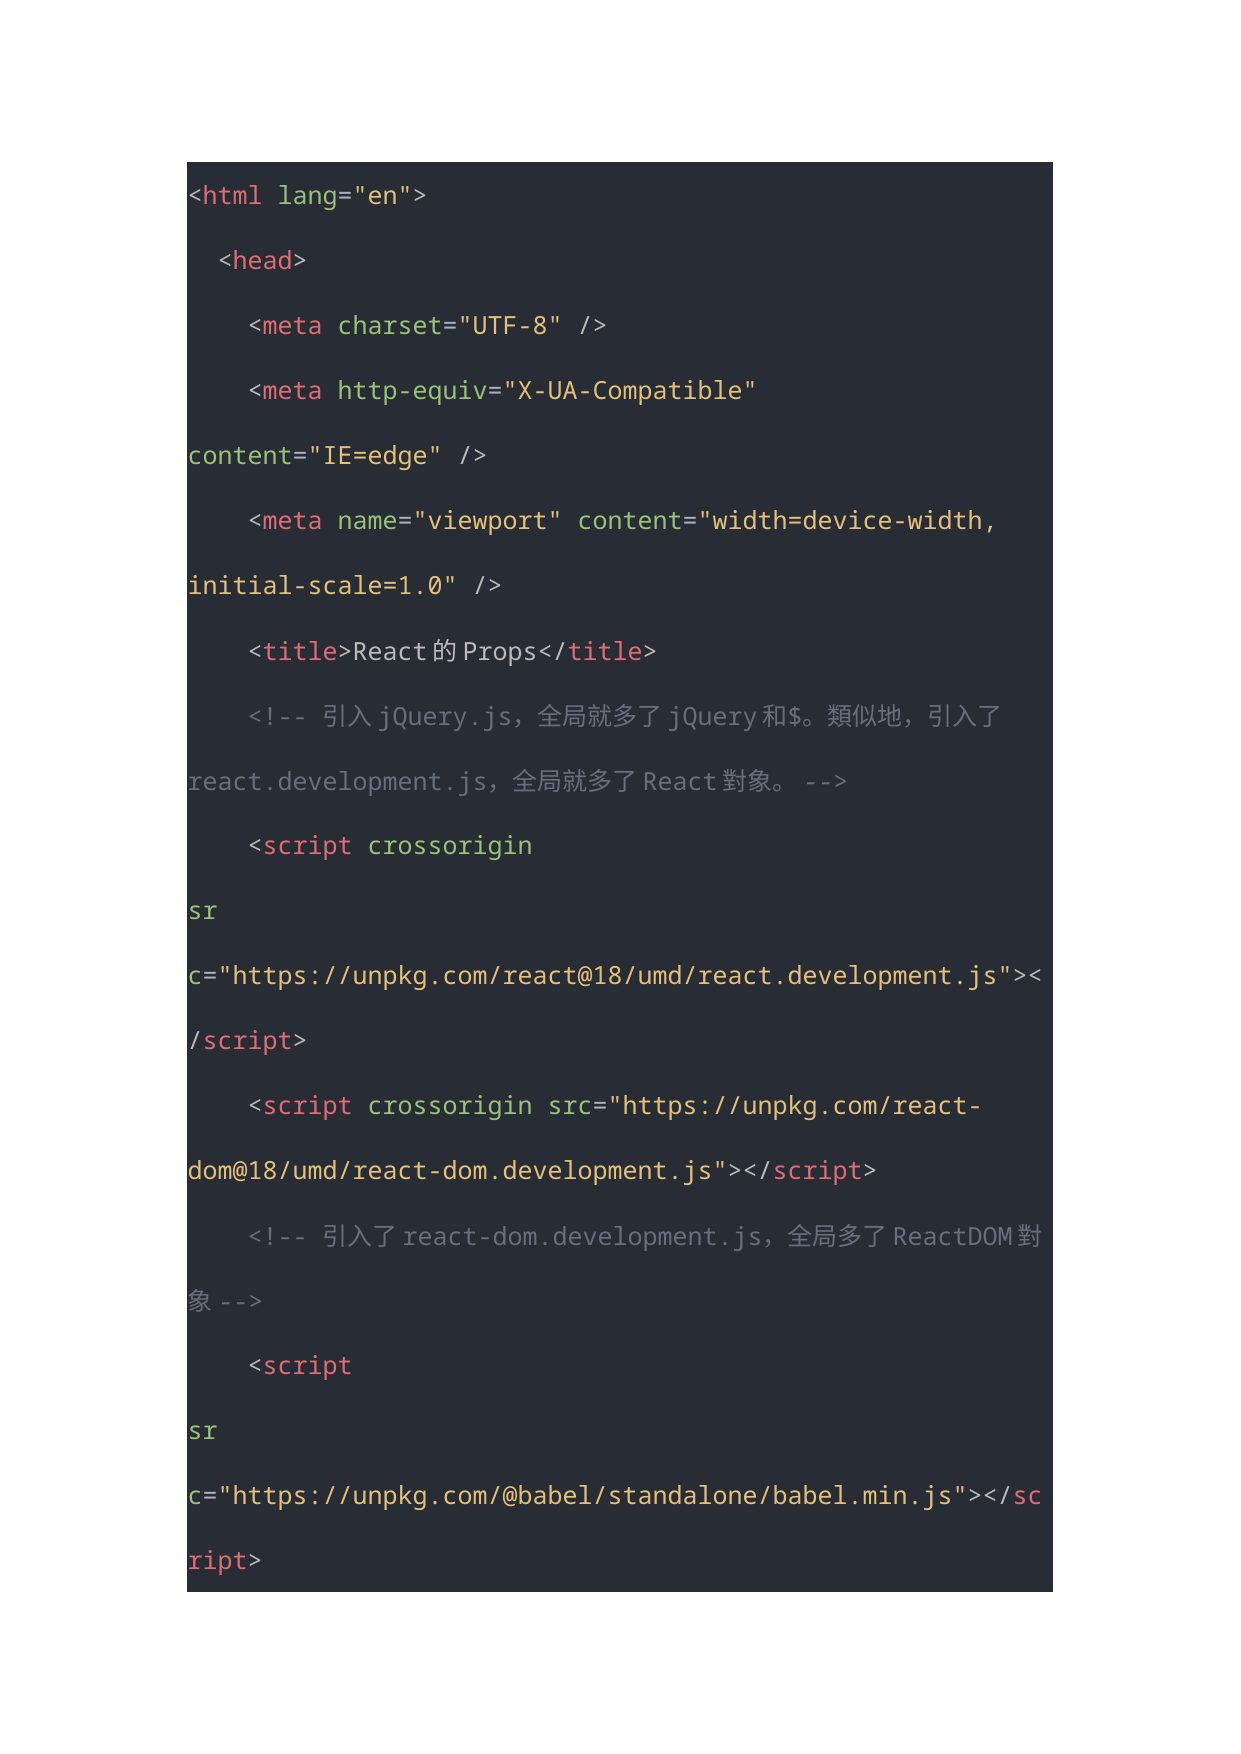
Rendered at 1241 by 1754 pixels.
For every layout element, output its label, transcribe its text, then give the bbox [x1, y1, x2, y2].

text <script src="https://unpkg.com/@babel/standalone/babel.min.js"></script> [187, 1332, 1053, 1592]
text <head> [187, 227, 1053, 292]
text <!-- 引入了react-dom.development.js，全局多了ReactDOM對象 --> [187, 1202, 1053, 1332]
text <script crossorigin src="https://unpkg.com/react-dom@18/umd/react-dom.development.js"></script> [187, 1072, 1053, 1202]
text <script crossorigin src="https://unpkg.com/react@18/umd/react.development.js"></script> [187, 812, 1053, 1072]
text <meta name="viewport" content="width=device-width, initial-scale=1.0" /> [187, 487, 1053, 617]
text <!-- 引入jQuery.js，全局就多了jQuery和$。類似地，引入了react.development.js，全局就多了React對象。 --> [187, 682, 1053, 812]
text <html lang="en"> [187, 162, 1053, 227]
text <meta http-equiv="X-UA-Compatible" content="IE=edge" /> [187, 357, 1053, 487]
text <meta charset="UTF-8" /> [187, 292, 1053, 357]
text <title>React的Props</title> [187, 617, 1053, 682]
